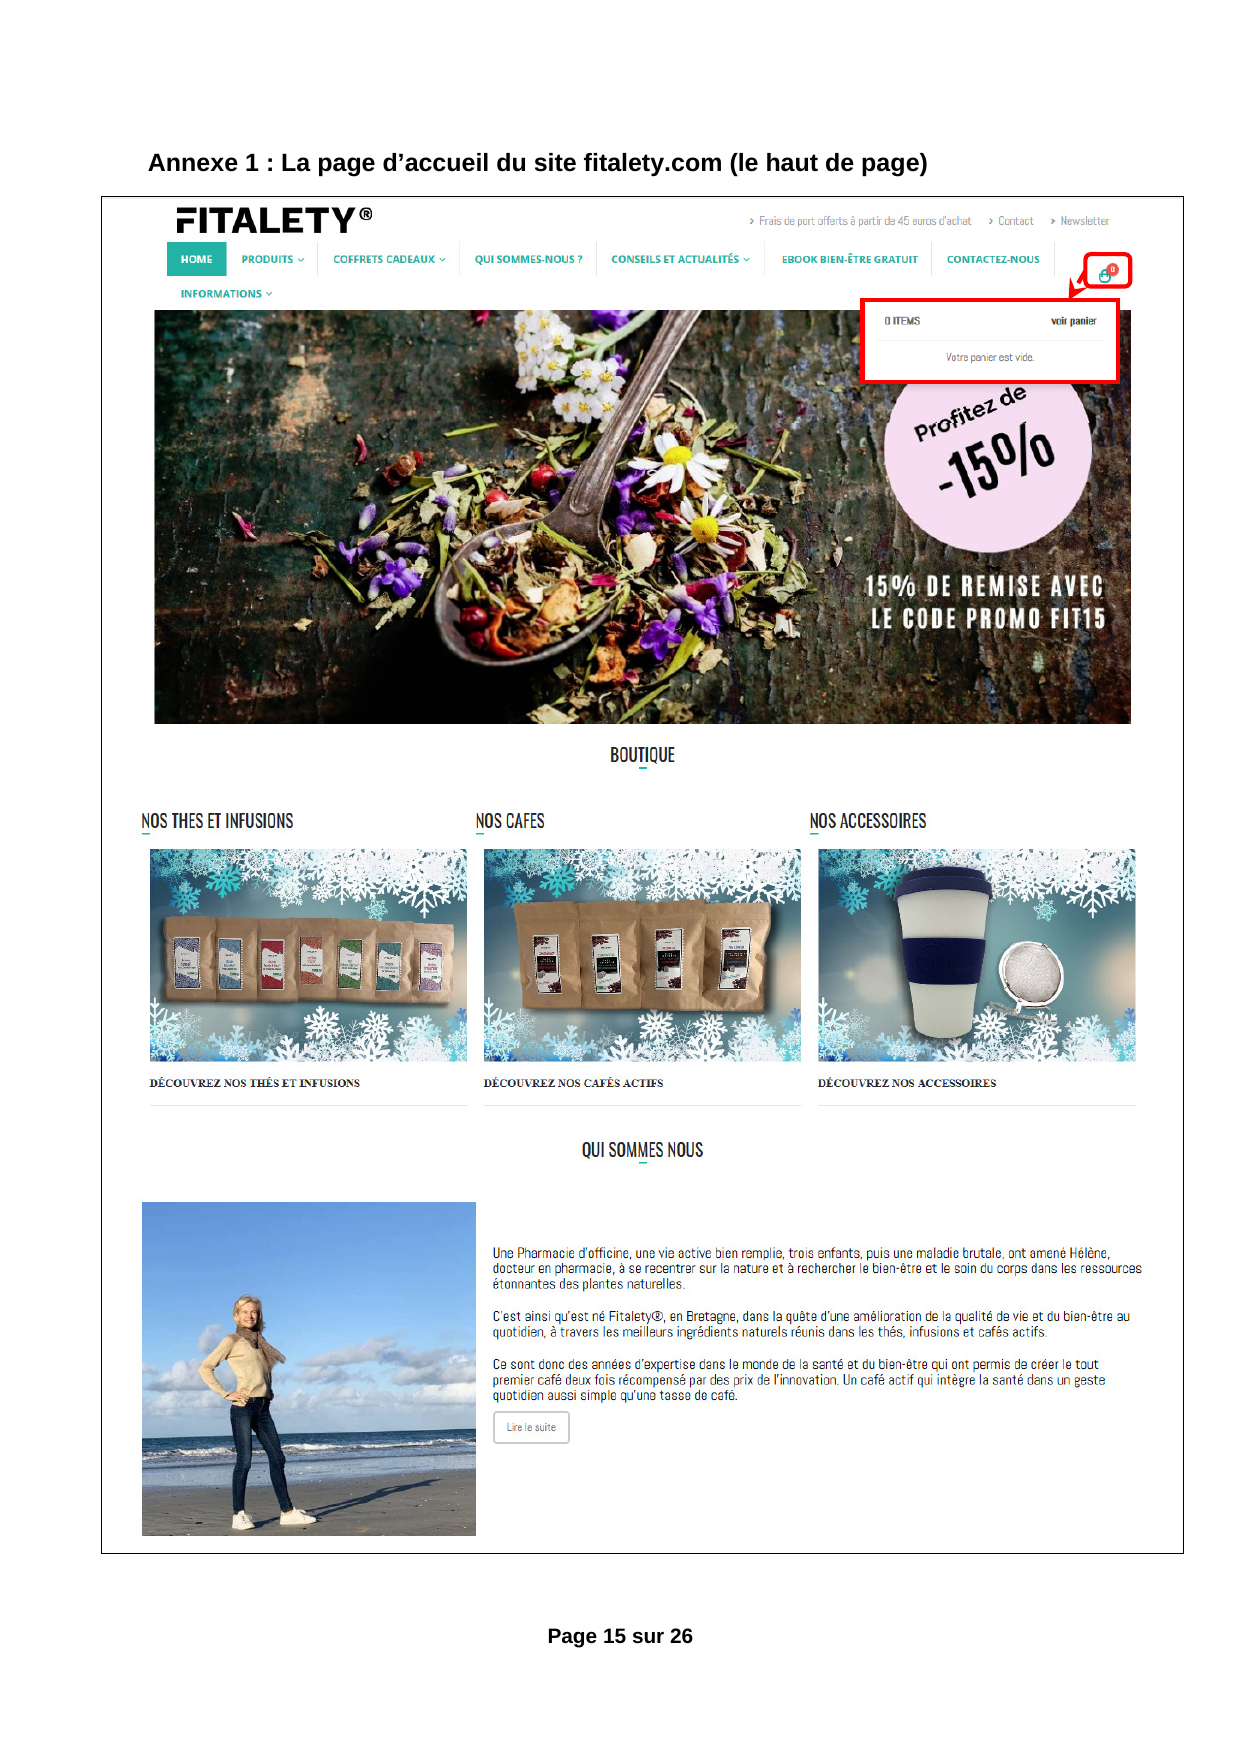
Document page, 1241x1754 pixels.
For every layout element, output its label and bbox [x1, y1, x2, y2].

picture [102, 197, 1183, 1553]
